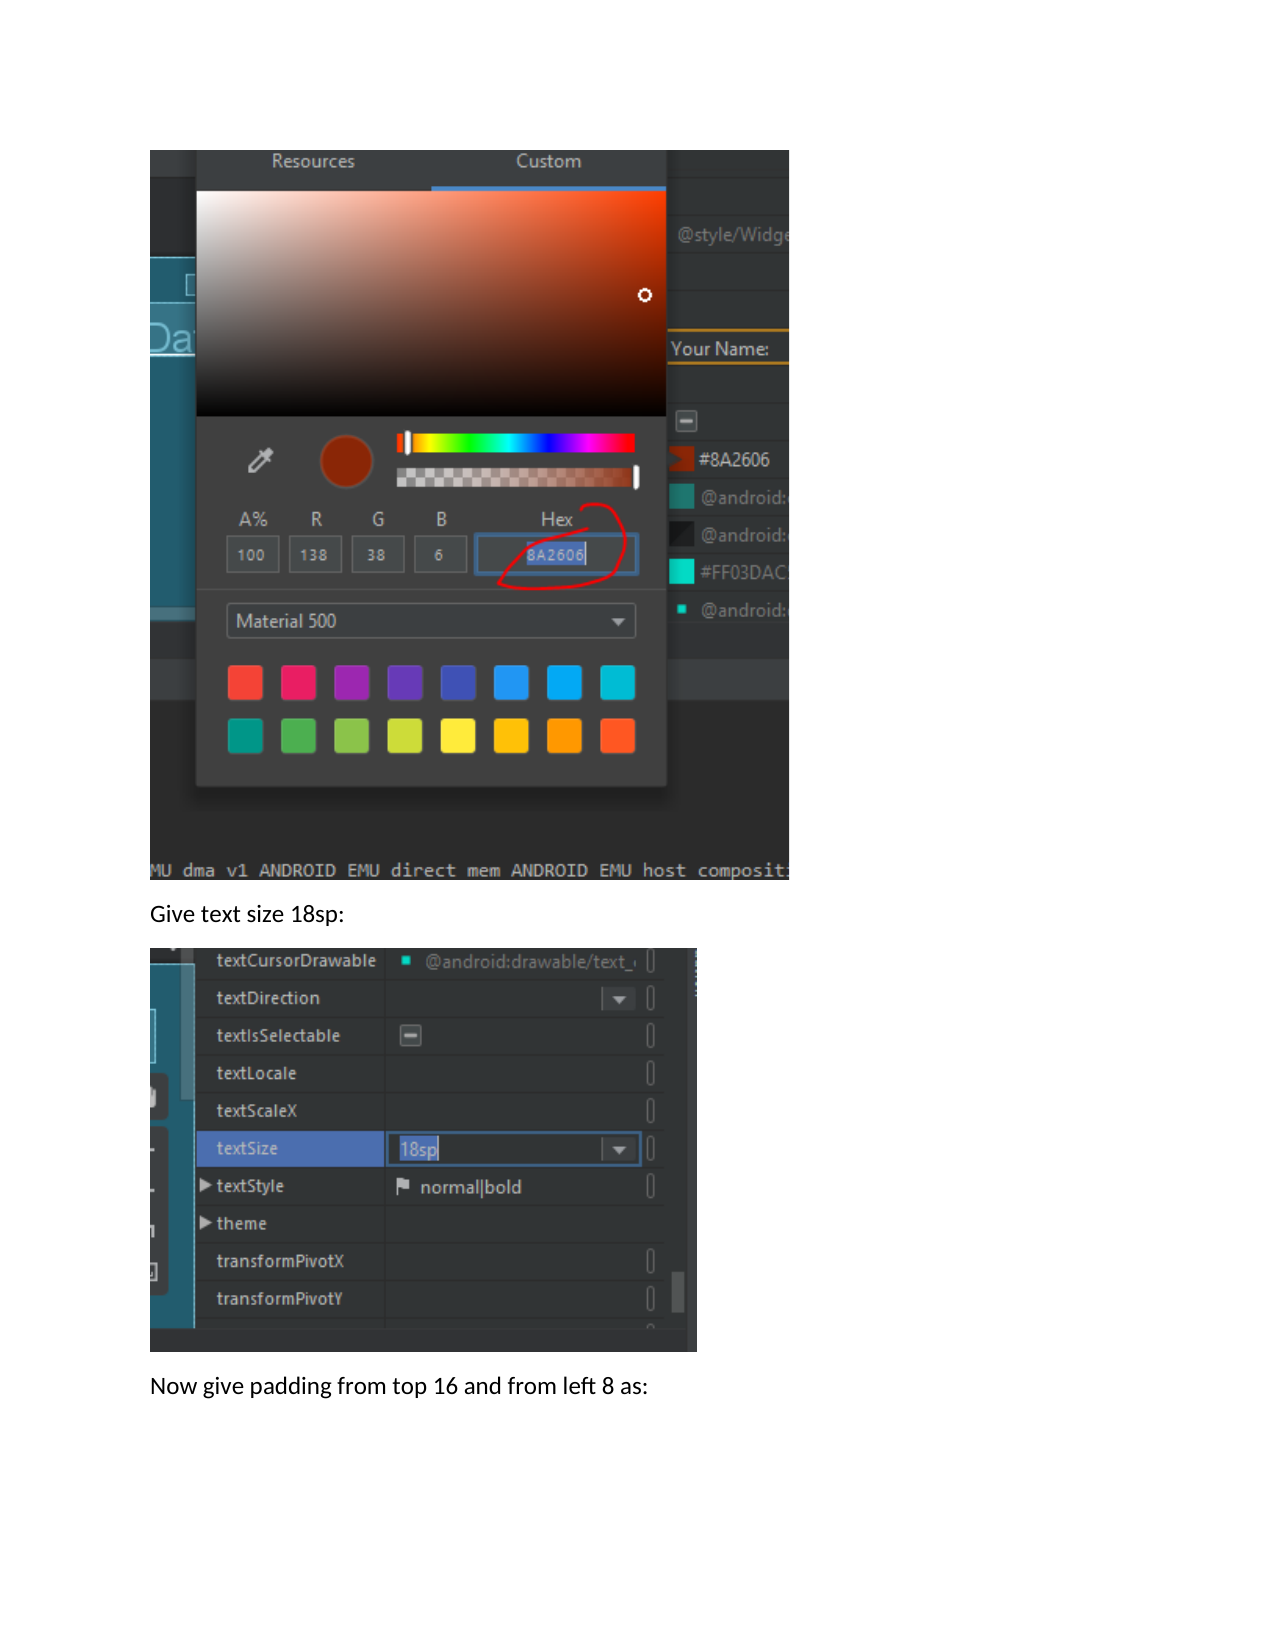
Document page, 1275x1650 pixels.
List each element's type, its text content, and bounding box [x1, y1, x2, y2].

picture [150, 150, 790, 880]
text Now give padding from top 16 and from left 8 as: [150, 1370, 1125, 1401]
text Give text size 18sp: [150, 899, 1125, 929]
picture [150, 948, 697, 1352]
